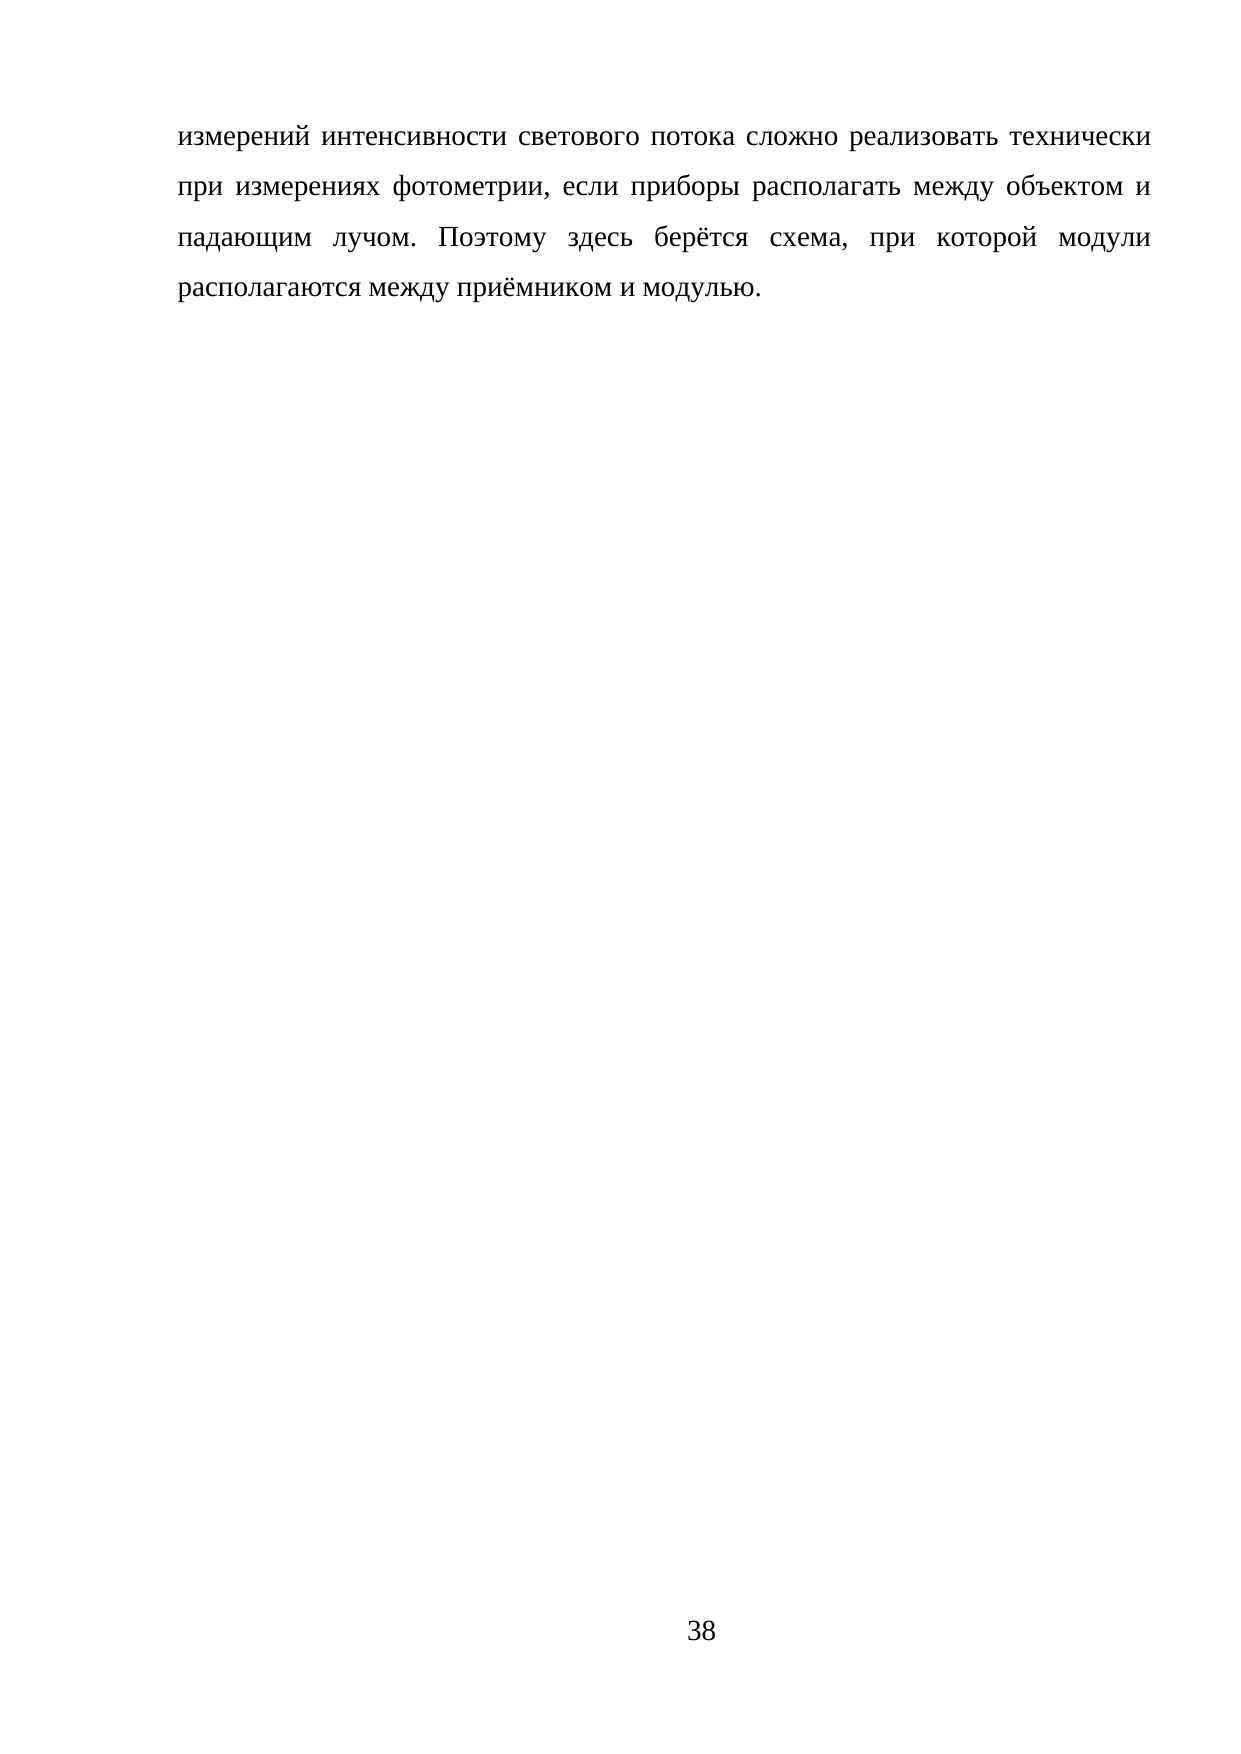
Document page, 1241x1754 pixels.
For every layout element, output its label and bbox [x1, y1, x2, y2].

text [177, 118, 1152, 303]
